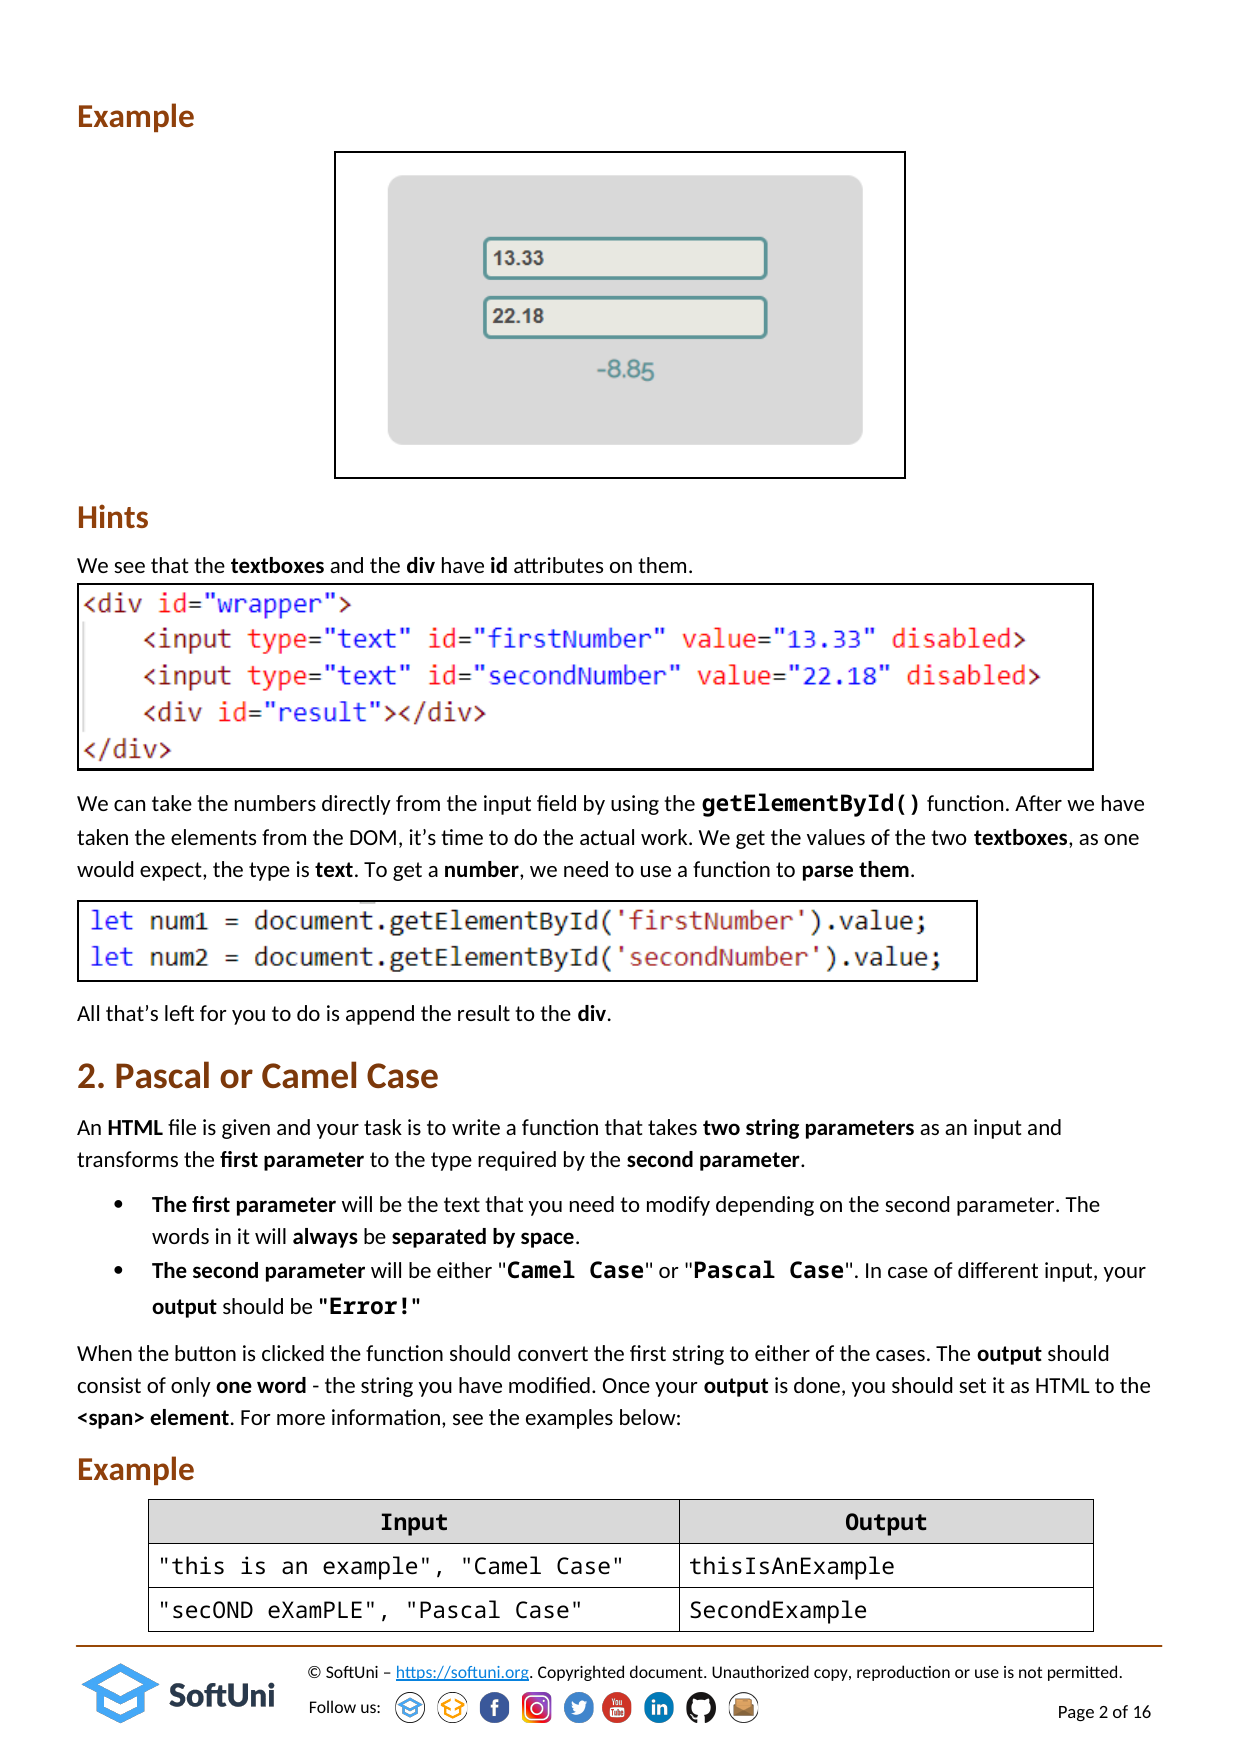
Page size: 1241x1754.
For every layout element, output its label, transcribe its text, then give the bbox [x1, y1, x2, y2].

subtitle Hints [77, 496, 1163, 536]
text All that’s left for you to do is append the result to the div. [77, 999, 1163, 1027]
table_cell "this is an example", "Camel Case" [149, 1544, 679, 1587]
picture [522, 1692, 552, 1723]
picture [665, 1692, 674, 1701]
picture [602, 1692, 632, 1723]
picture [728, 1692, 759, 1723]
picture [479, 1692, 510, 1723]
list The second parameter will be either "Camel Case" or "Pascal Case". In case of different input, your output should be "Error!" [114, 1254, 1163, 1321]
subtitle Pascal or Camel Case [77, 1052, 1163, 1098]
picture [395, 1692, 425, 1723]
text When the button is clicked the function should convert the first string to either of the cases. The output should consist of only one word - the string you have modified. Once your output is done, you should set it as HTML to the <span> element. For more information, see the examples below: [77, 1339, 1163, 1431]
subtitle Example [77, 1448, 1163, 1488]
table_cell "secOND eXamPLE", "Pascal Case" [149, 1588, 679, 1631]
picture [686, 1692, 716, 1723]
text We can take the numbers directly from the input field by using the getElementById() function. After we have taken the elements from the DOM, it’s time to do the actual work. We get the values of the two textboxes, as one would expect, the type is text. To get a number, we need to use a function to parse them. [77, 787, 1163, 883]
picture [644, 1692, 653, 1701]
picture [336, 153, 904, 477]
picture [437, 1692, 468, 1723]
table_cell SecondExample [680, 1588, 1093, 1631]
picture [644, 1714, 653, 1723]
picture [79, 585, 1092, 768]
picture [658, 1705, 667, 1714]
picture [665, 1714, 674, 1723]
picture [75, 1658, 281, 1729]
subtitle Example [77, 95, 1163, 136]
list The first parameter will be the text that you need to modify depending on the second parameter. The words in it will always be separated by space. [114, 1190, 1163, 1250]
table_header Input [149, 1500, 679, 1543]
picture [564, 1692, 594, 1723]
picture [79, 902, 976, 980]
table_cell thisIsAnExample [680, 1544, 1093, 1587]
table_header Output [680, 1500, 1093, 1543]
text An HTML file is given and your task is to write a function that takes two string parameters as an input and transforms the first parameter to the type required by the second parameter. [77, 1113, 1163, 1173]
